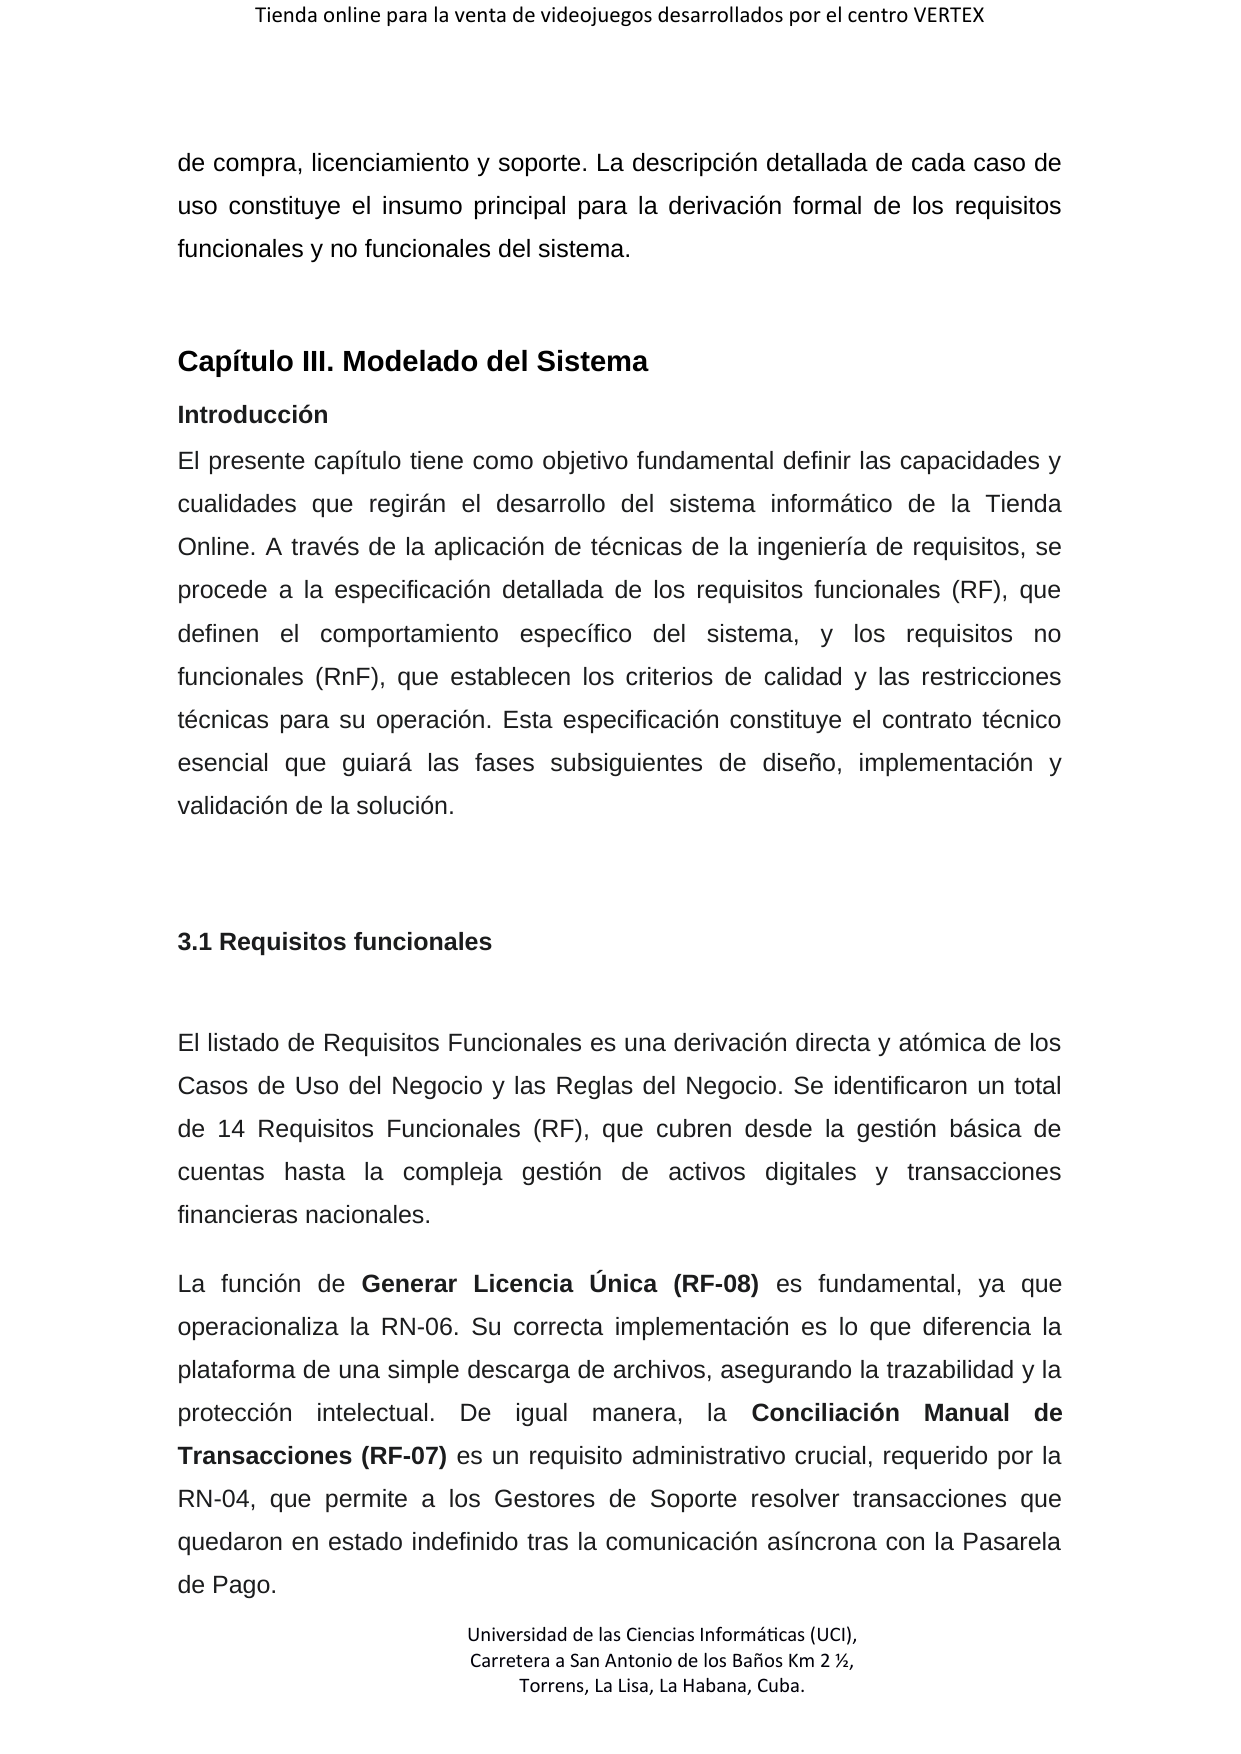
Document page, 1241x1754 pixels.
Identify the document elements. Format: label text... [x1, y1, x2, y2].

text La función de Generar Licencia Única (RF-08) es fundamental, ya que operacionaliza la RN-06. Su correcta implementación es lo que diferencia la plataforma de una simple descarga de archivos, asegurando la trazabilidad y la protección intelectual. De igual manera, la Conciliación Manual de Transacciones (RF-07) es un requisito administrativo crucial, requerido por la RN-04, que permite a los Gestores de Soporte resolver transacciones que quedaron en estado indefinido tras la comunicación asíncrona con la Pasarela de Pago. [177, 1269, 1063, 1599]
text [177, 148, 1063, 263]
subtitle Introducción [177, 401, 1063, 429]
subtitle Capítulo III. Modelado del Sistema [177, 343, 1063, 377]
text El presente capítulo tiene como objetivo fundamental definir las capacidades y cualidades que regirán el desarrollo del sistema informático de la Tienda Online. A través de la aplicación de técnicas de la ingeniería de requisitos, se procede a la especificación detallada de los requisitos funcionales (RF), que definen el comportamiento específico del sistema, y los requisitos no funcionales (RnF), que establecen los criterios de calidad y las restricciones técnicas para su operación. Esta especificación constituye el contrato técnico esencial que guiará las fases subsiguientes de diseño, implementación y validación de la solución. [177, 446, 1063, 820]
text El listado de Requisitos Funcionales es una derivación directa y atómica de los Casos de Uso del Negocio y las Reglas del Negocio. Se identificaron un total de 14 Requisitos Funcionales (RF), que cubren desde la gestión básica de cuentas hasta la compleja gestión de activos digitales y transacciones financieras nacionales. [177, 1028, 1063, 1229]
subtitle 3.1 Requisitos funcionales [177, 927, 1063, 956]
